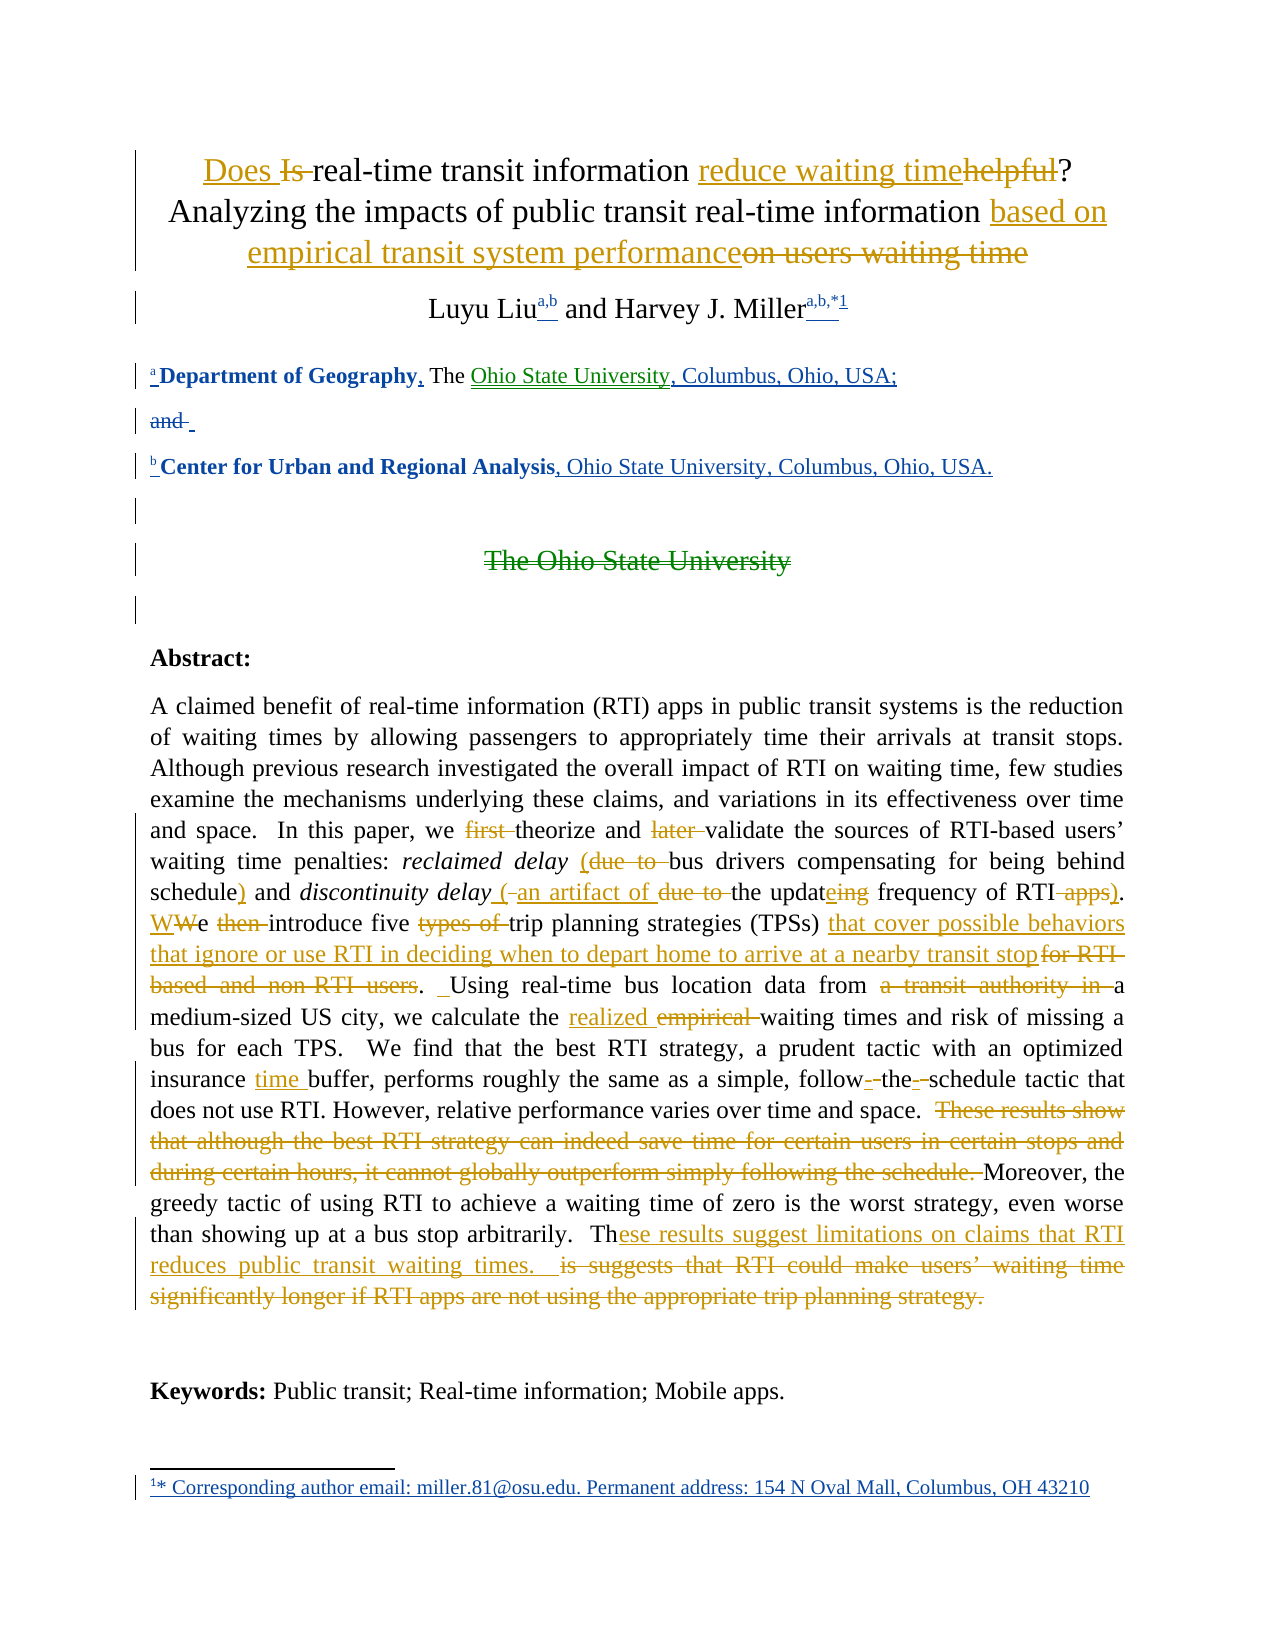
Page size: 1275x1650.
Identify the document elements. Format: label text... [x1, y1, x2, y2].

text real-time transit information ? Analyzing the impacts of public transit real-time information [150, 150, 1125, 271]
text Department of Geography [150, 362, 1125, 389]
text A claimed benefit of real-time information (RTI) apps in public transit systems is the reduction of waiting times by allowing passengers to appropriately time their arrivals at transit stops. Although previous research investigated the overall impact of RTI on waiting time, few studies examine the mechanisms underlying these claims, and variations in its effectiveness over time and space. In this paper, we theorize and validate the sources of RTI-based users’ waiting time penalties: reclaimed delay bus drivers compensating for being behind schedule and discontinuity delaythe updat frequency of RTI. e introduce five trip planning strategies (TPSs) . Using real-time bus location data from a medium-sized US city, we calculate the waiting times and risk of missing a bus for each TPS. We find that the best RTI strategy, a prudent tactic with an optimized insurance buffer, performs roughly the same as a simple, followtheschedule tactic that does not use RTI. However, relative performance varies over time and space. Moreover, the greedy tactic of using RTI to achieve a waiting time of zero is the worst strategy, even worse than showing up at a bus stop arbitrarily. Th [150, 691, 1125, 1310]
text Luyu Liu and Harvey J. Miller [150, 291, 1125, 324]
text Abstract: [150, 643, 1125, 672]
text Center for Urban and Regional Analysis [150, 453, 1125, 479]
text Keywords: Public transit; Real-time information; Mobile apps. [150, 1376, 1125, 1405]
